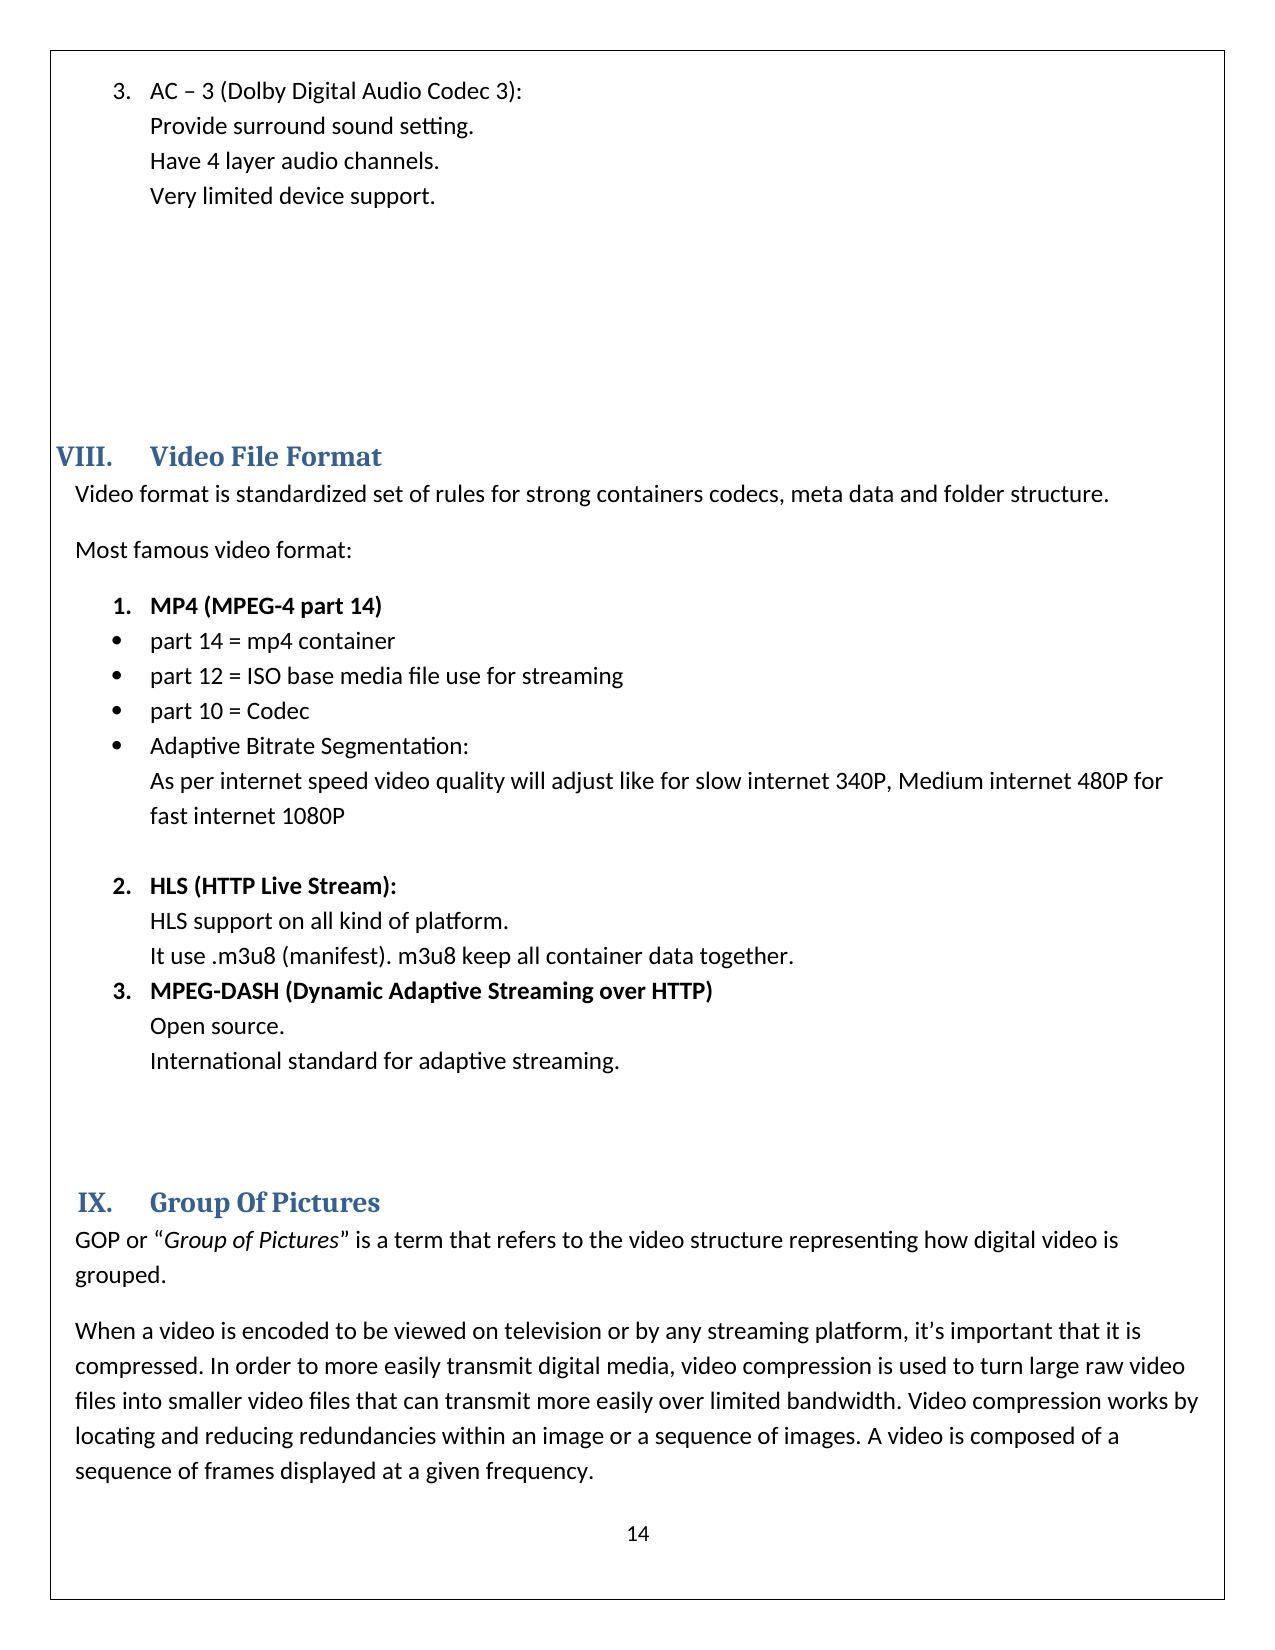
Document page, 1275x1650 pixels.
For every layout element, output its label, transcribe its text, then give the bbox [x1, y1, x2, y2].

text Most famous video format: [75, 534, 1200, 565]
list Very limited device support. [150, 180, 1200, 211]
list MP4 (MPEG-4 part 14) [112, 590, 1200, 621]
subtitle Video File Format [112, 440, 1200, 473]
list HLS support on all kind of platform. [150, 905, 1200, 936]
subtitle Group Of Pictures [112, 1186, 1200, 1219]
text When a video is encoded to be viewed on television or by any streaming platform, it’s important that it is compressed. In order to more easily transmit digital media, video compression is used to turn large raw video files into smaller video files that can transmit more easily over limited bandwidth. Video compression works by locating and reducing redundancies within an image or a sequence of images. A video is composed of a sequence of frames displayed at a given frequency. [75, 1315, 1200, 1486]
list AC – 3 (Dolby Digital Audio Codec 3): [112, 75, 1200, 106]
list Have 4 layer audio channels. [150, 145, 1200, 176]
list part 14 = mp4 container [112, 625, 1200, 656]
list MPEG-DASH (Dynamic Adaptive Streaming over HTTP) [112, 975, 1200, 1006]
list As per internet speed video quality will adjust like for slow internet 340P, Medium internet 480P for fast internet 1080P [150, 765, 1200, 831]
list HLS (HTTP Live Stream): [112, 870, 1200, 901]
list part 12 = ISO base media file use for streaming [112, 660, 1200, 691]
list It use .m3u8 (manifest). m3u8 keep all container data together. [150, 940, 1200, 971]
list International standard for adaptive streaming. [150, 1045, 1200, 1076]
list Open source. [150, 1010, 1200, 1041]
text Video format is standardized set of rules for strong containers codecs, meta data and folder structure. [75, 478, 1200, 509]
list Provide surround sound setting. [150, 110, 1200, 141]
list Adaptive Bitrate Segmentation: [112, 730, 1200, 761]
text GOP or “Group of Pictures” is a term that refers to the video structure representing how digital video is grouped. [75, 1224, 1200, 1290]
list part 10 = Codec [112, 695, 1200, 726]
